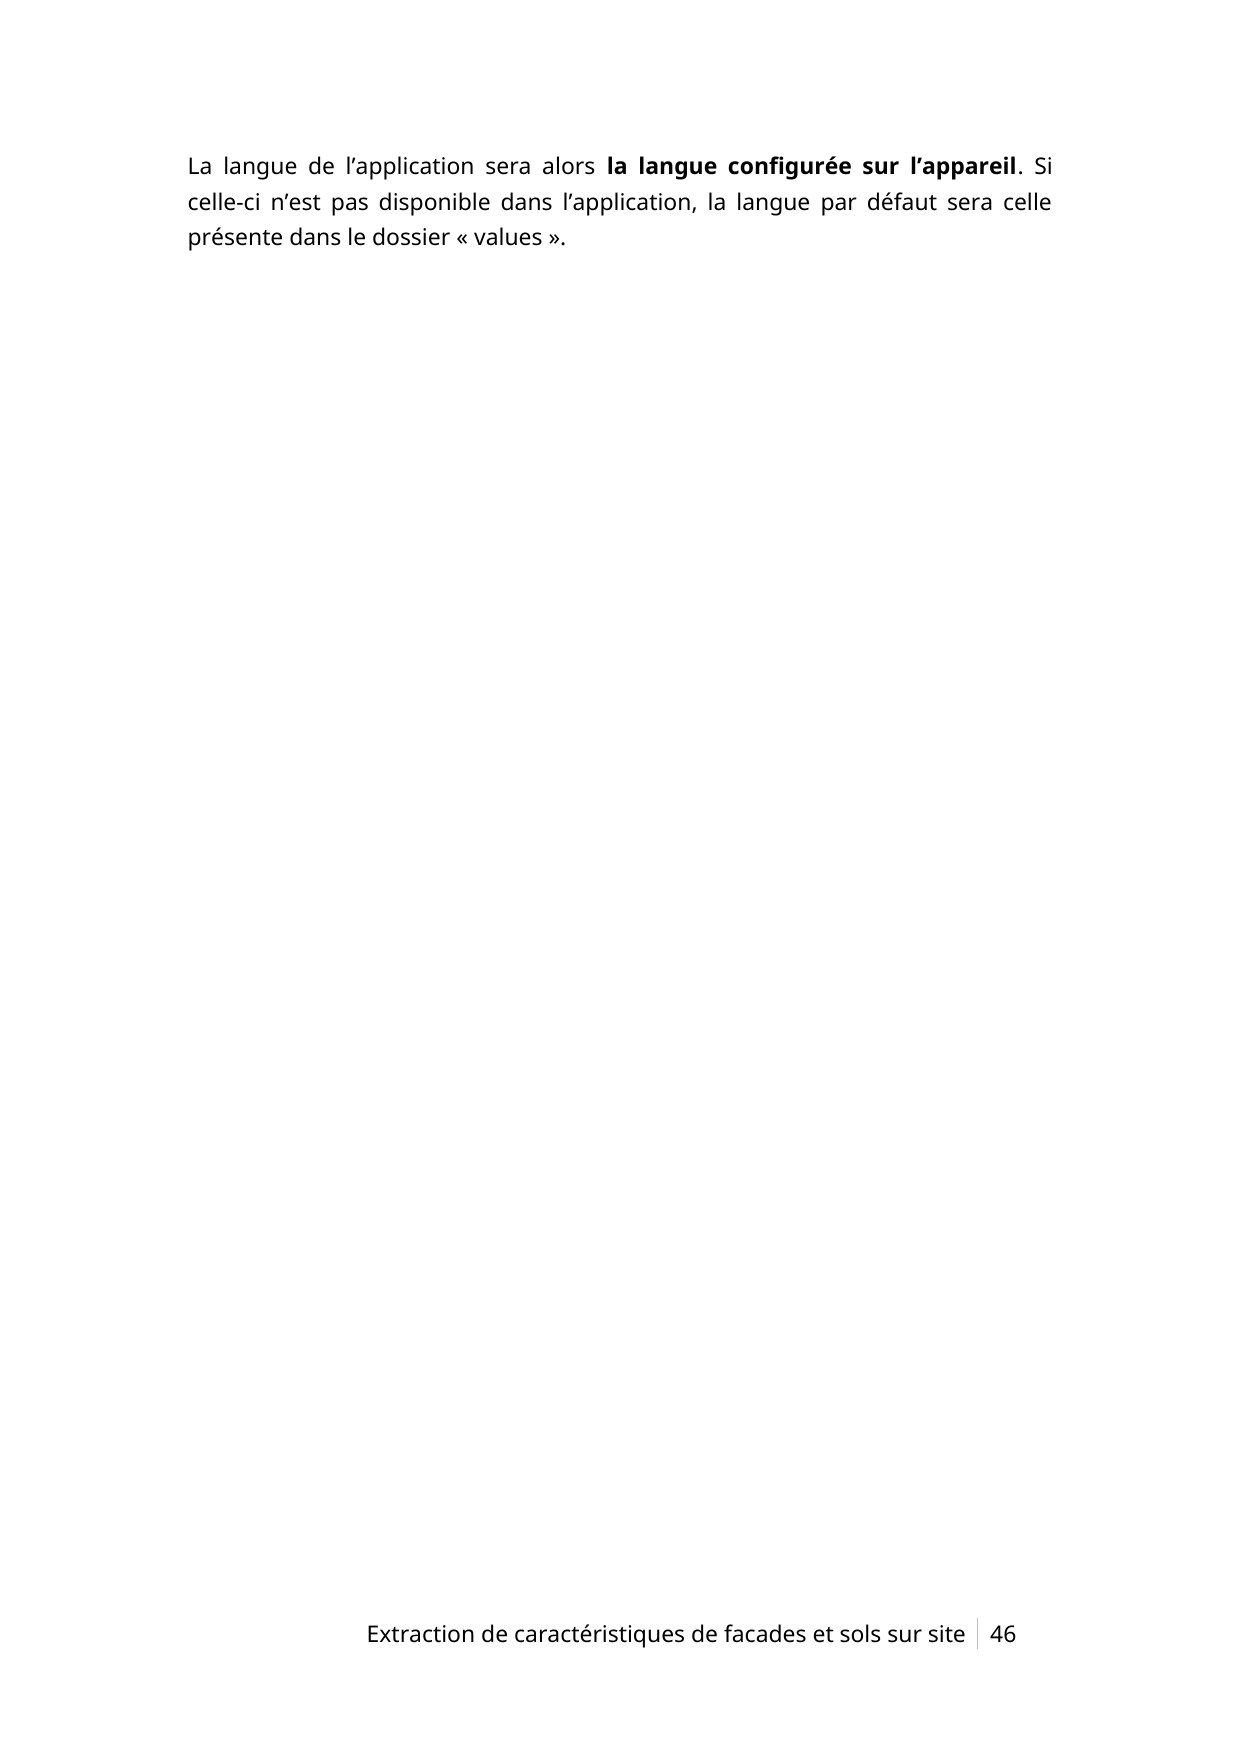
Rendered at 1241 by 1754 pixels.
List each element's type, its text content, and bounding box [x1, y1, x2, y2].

text La langue de l’application sera alors la langue configurée sur l’appareil. Si celle-ci n’est pas disponible dans l’application, la langue par défaut sera celle présente dans le dossier « values ». [187, 150, 1053, 252]
